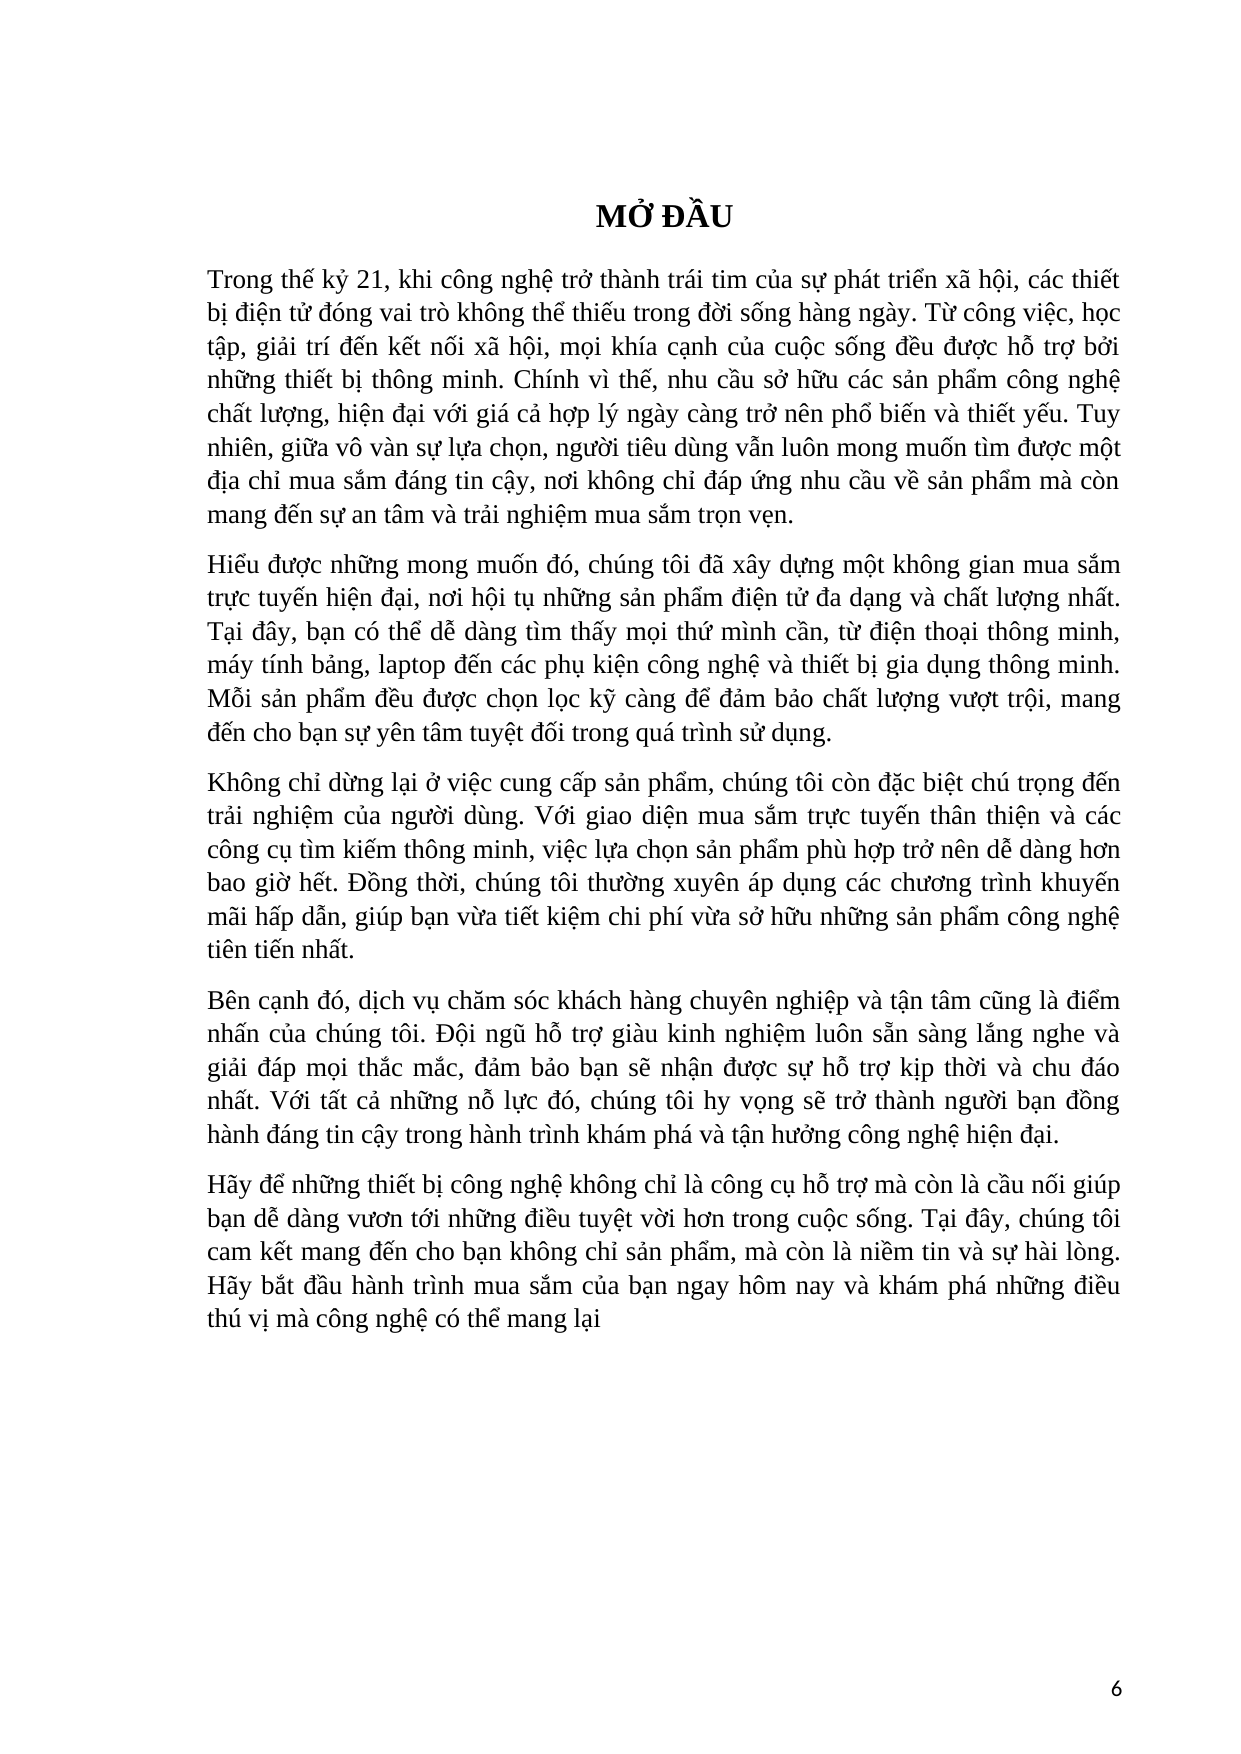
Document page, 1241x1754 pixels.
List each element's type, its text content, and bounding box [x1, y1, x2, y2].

subtitle MỞ ĐẦU [207, 197, 1122, 235]
text Hãy để những thiết bị công nghệ không chỉ là công cụ hỗ trợ mà còn là cầu nối giúp bạn dễ dàng vươn tới những điều tuyệt vời hơn trong cuộc sống. Tại đây, chúng tôi cam kết mang đến cho bạn không chỉ sản phẩm, mà còn là niềm tin và sự hài lòng. Hãy bắt đầu hành trình mua sắm của bạn ngay hôm nay và khám phá những điều thú vị mà công nghệ có thể mang lại [207, 1168, 1122, 1333]
text Bên cạnh đó, dịch vụ chăm sóc khách hàng chuyên nghiệp và tận tâm cũng là điểm nhấn của chúng tôi. Đội ngũ hỗ trợ giàu kinh nghiệm luôn sẵn sàng lắng nghe và giải đáp mọi thắc mắc, đảm bảo bạn sẽ nhận được sự hỗ trợ kịp thời và chu đáo nhất. Với tất cả những nỗ lực đó, chúng tôi hy vọng sẽ trở thành người bạn đồng hành đáng tin cậy trong hành trình khám phá và tận hưởng công nghệ hiện đại. [207, 984, 1122, 1149]
text Hiểu được những mong muốn đó, chúng tôi đã xây dựng một không gian mua sắm trực tuyến hiện đại, nơi hội tụ những sản phẩm điện tử đa dạng và chất lượng nhất. Tại đây, bạn có thể dễ dàng tìm thấy mọi thứ mình cần, từ điện thoại thông minh, máy tính bảng, laptop đến các phụ kiện công nghệ và thiết bị gia dụng thông minh. Mỗi sản phẩm đều được chọn lọc kỹ càng để đảm bảo chất lượng vượt trội, mang đến cho bạn sự yên tâm tuyệt đối trong quá trình sử dụng. [207, 548, 1122, 747]
text Không chỉ dừng lại ở việc cung cấp sản phẩm, chúng tôi còn đặc biệt chú trọng đến trải nghiệm của người dùng. Với giao diện mua sắm trực tuyến thân thiện và các công cụ tìm kiếm thông minh, việc lựa chọn sản phẩm phù hợp trở nên dễ dàng hơn bao giờ hết. Đồng thời, chúng tôi thường xuyên áp dụng các chương trình khuyến mãi hấp dẫn, giúp bạn vừa tiết kiệm chi phí vừa sở hữu những sản phẩm công nghệ tiên tiến nhất. [207, 766, 1122, 965]
text Trong thế kỷ 21, khi công nghệ trở thành trái tim của sự phát triển xã hội, các thiết bị điện tử đóng vai trò không thể thiếu trong đời sống hàng ngày. Từ công việc, học tập, giải trí đến kết nối xã hội, mọi khía cạnh của cuộc sống đều được hỗ trợ bởi những thiết bị thông minh. Chính vì thế, nhu cầu sở hữu các sản phẩm công nghệ chất lượng, hiện đại với giá cả hợp lý ngày càng trở nên phổ biến và thiết yếu. Tuy nhiên, giữa vô vàn sự lựa chọn, người tiêu dùng vẫn luôn mong muốn tìm được một địa chỉ mua sắm đáng tin cậy, nơi không chỉ đáp ứng nhu cầu về sản phẩm mà còn mang đến sự an tâm và trải nghiệm mua sắm trọn vẹn. [207, 263, 1122, 529]
